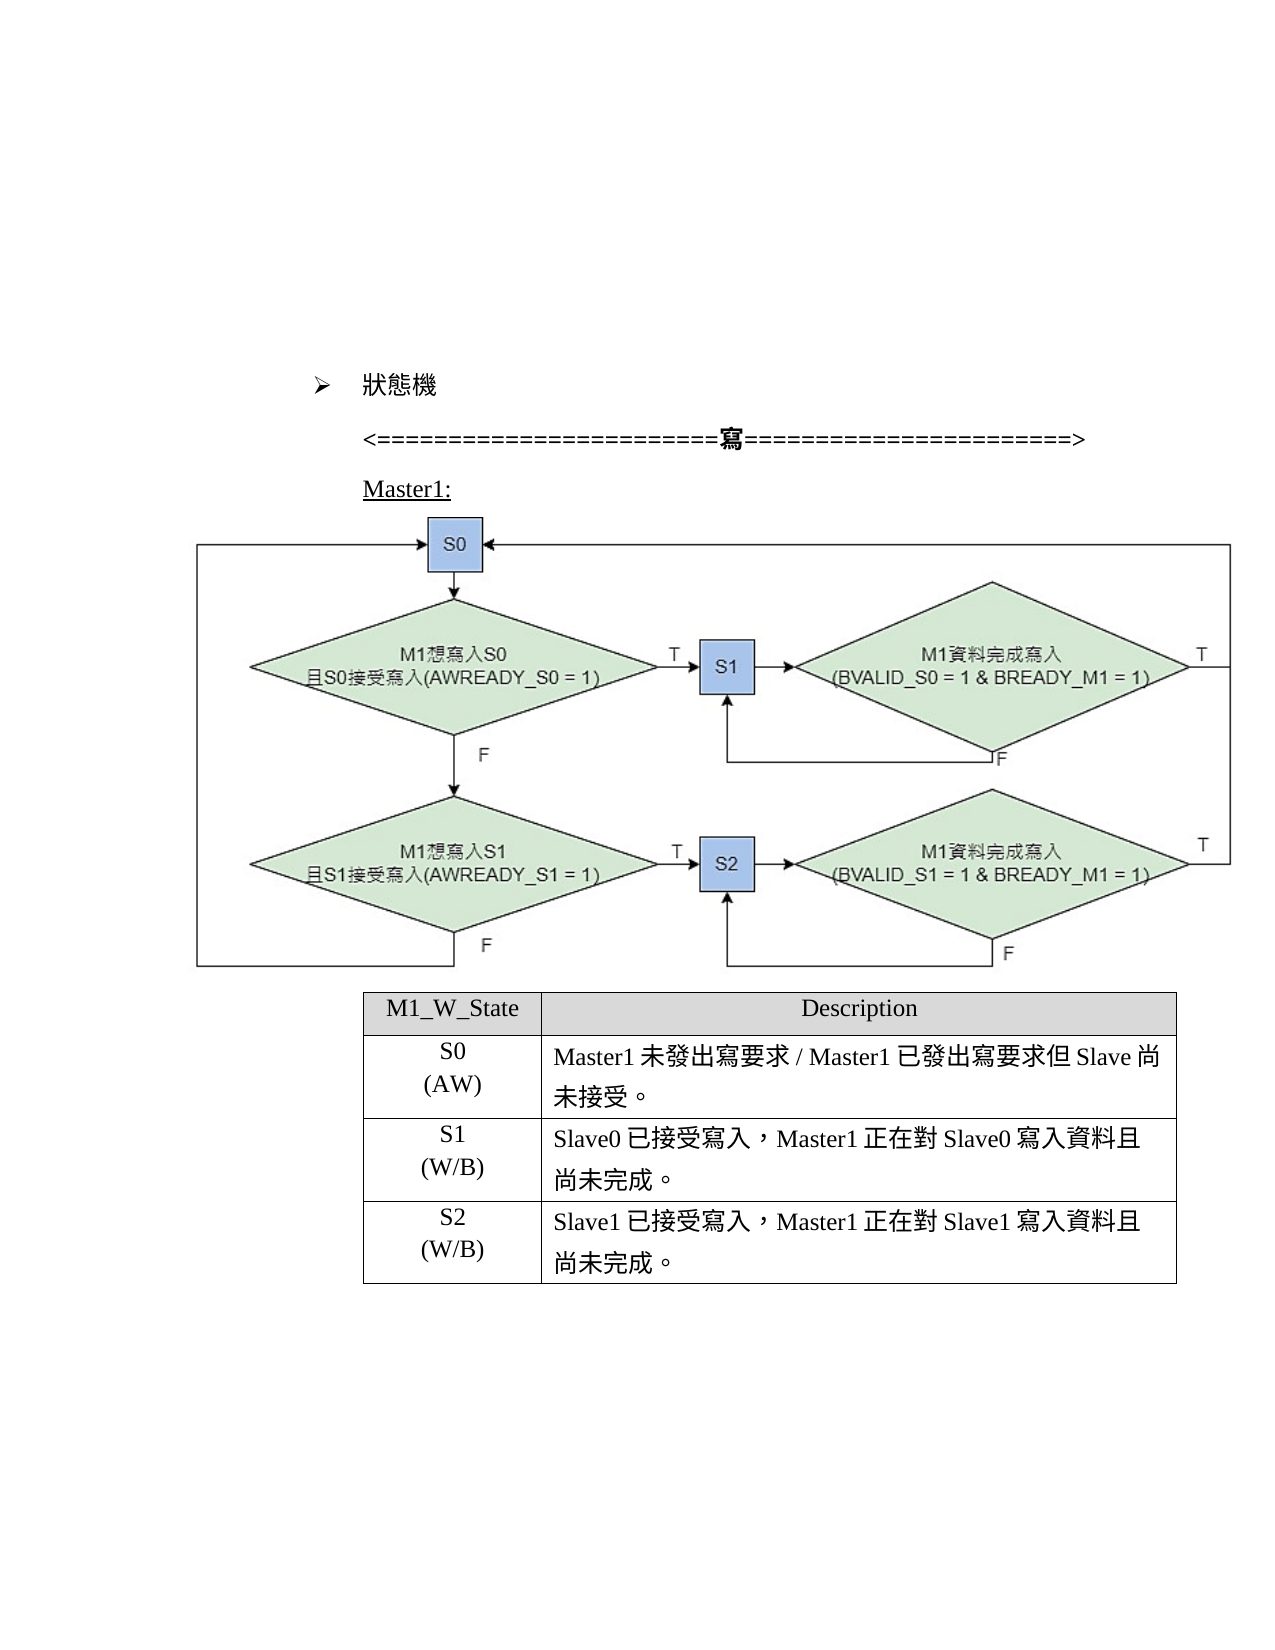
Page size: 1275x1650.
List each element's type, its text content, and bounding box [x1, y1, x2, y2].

picture [187, 517, 1242, 978]
table_cell Slave0已接受寫入，Master1正在對Slave0寫入資料且尚未完成。 [542, 1119, 1176, 1201]
list 狀態機 [312, 366, 1087, 402]
table_cell Master1未發出寫要求 / Master1已發出寫要求但Slave尚未接受。 [542, 1036, 1176, 1118]
table_header Description [542, 993, 1176, 1035]
table_cell Slave1已接受寫入，Master1正在對Slave1寫入資料且尚未完成。 [542, 1202, 1176, 1283]
table_cell S0 (AW) [364, 1036, 541, 1118]
table_cell S2 (W/B) [364, 1202, 541, 1283]
table_cell S1 (W/B) [364, 1119, 541, 1201]
text <========================寫=======================> [362, 420, 1087, 456]
table_header M1_W_State [364, 993, 541, 1035]
text Master1: [362, 474, 1087, 503]
